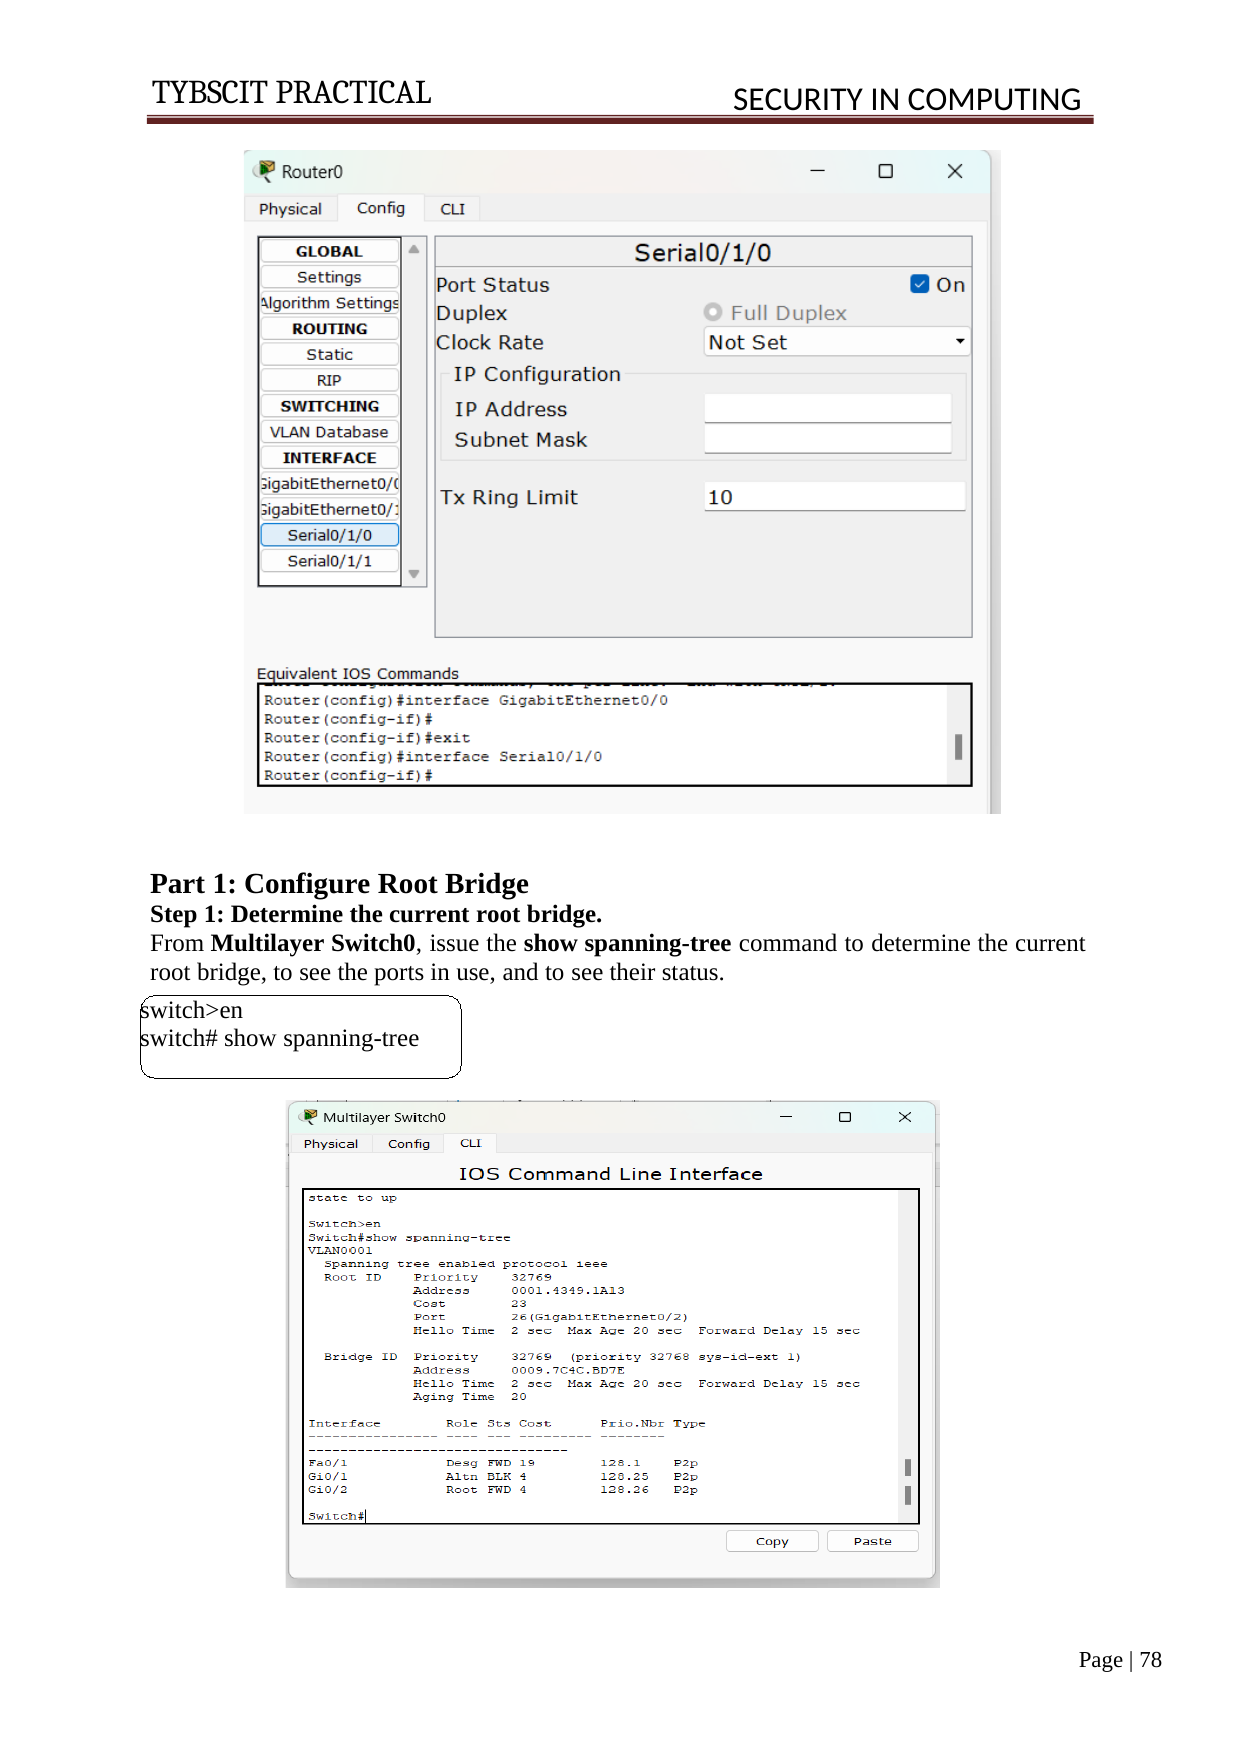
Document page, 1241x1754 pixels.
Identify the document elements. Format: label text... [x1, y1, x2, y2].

subtitle Step 1: Determine the current root bridge. [150, 899, 1171, 928]
text From Multilayer Switch0, issue the show spanning-tree command to determine the current root bridge, to see the ports in use, and to see their status. [150, 928, 1089, 985]
picture [285, 1100, 940, 1588]
subtitle Part 1: Configure Root Bridge [150, 866, 1171, 899]
picture [243, 150, 1001, 814]
